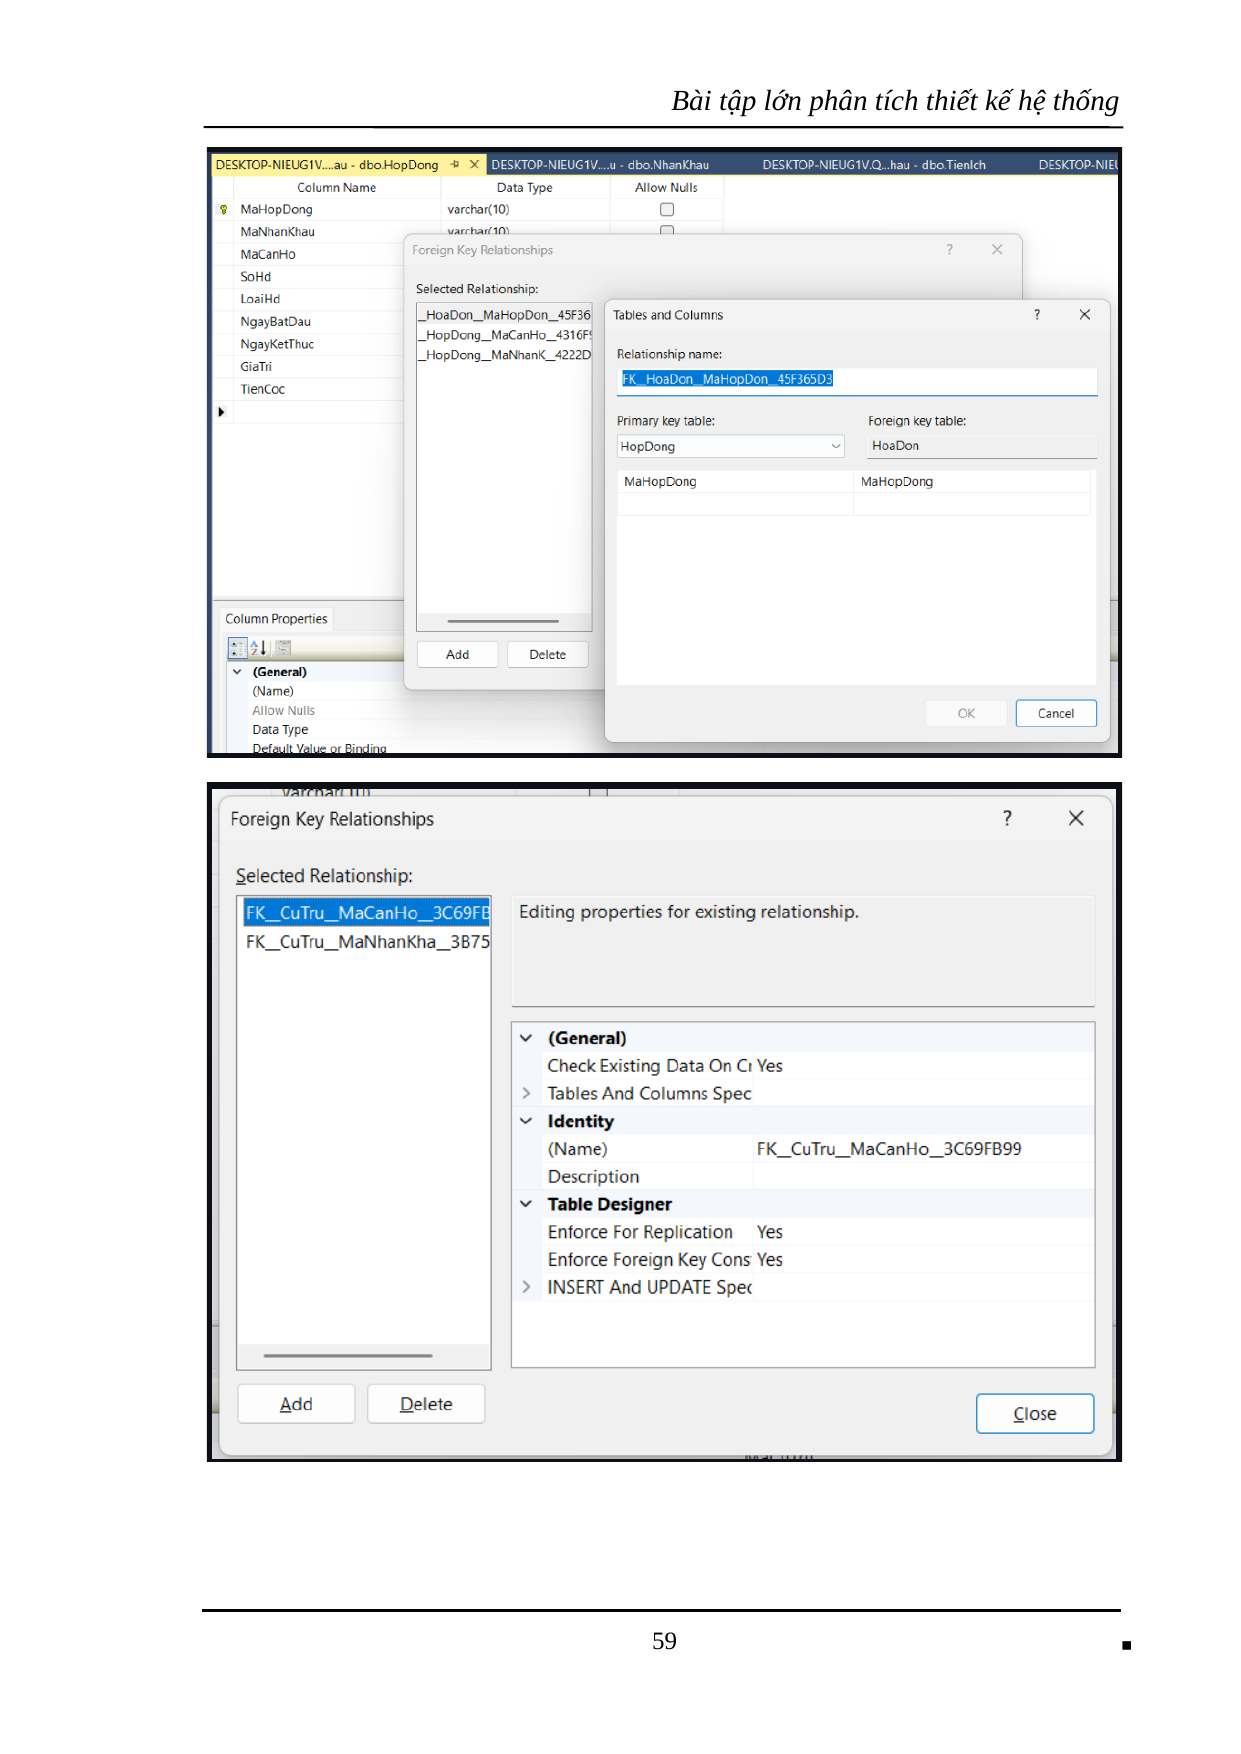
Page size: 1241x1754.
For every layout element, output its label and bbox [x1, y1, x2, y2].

picture [206, 782, 1123, 1462]
picture [206, 147, 1123, 758]
